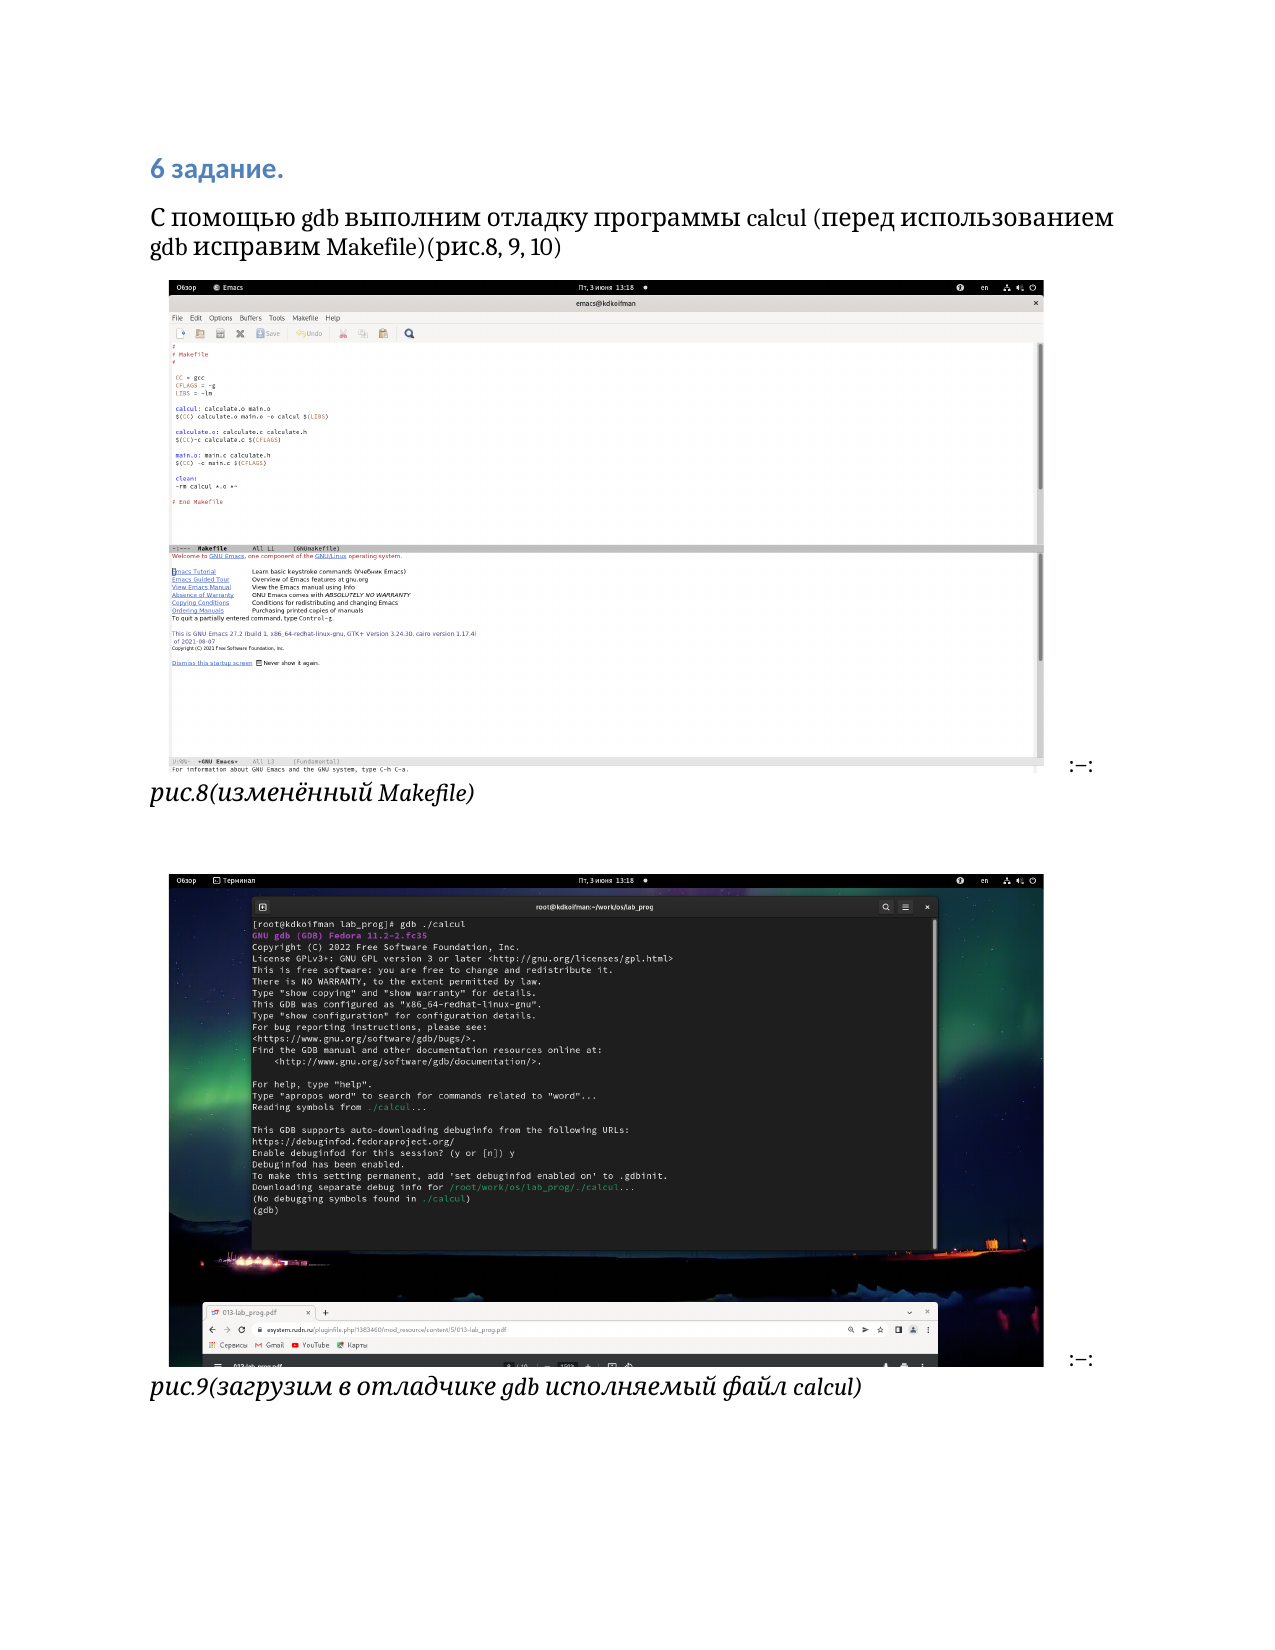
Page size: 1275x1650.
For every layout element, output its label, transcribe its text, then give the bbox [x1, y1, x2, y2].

text С помощью gdb выполним отладку программы calcul (перед использованием gdb исправим Makefile)(рис.8, 9, 10) [150, 204, 1125, 262]
subtitle 6 задание. [150, 150, 1125, 186]
picture [168, 280, 1044, 773]
picture [168, 874, 1044, 1367]
